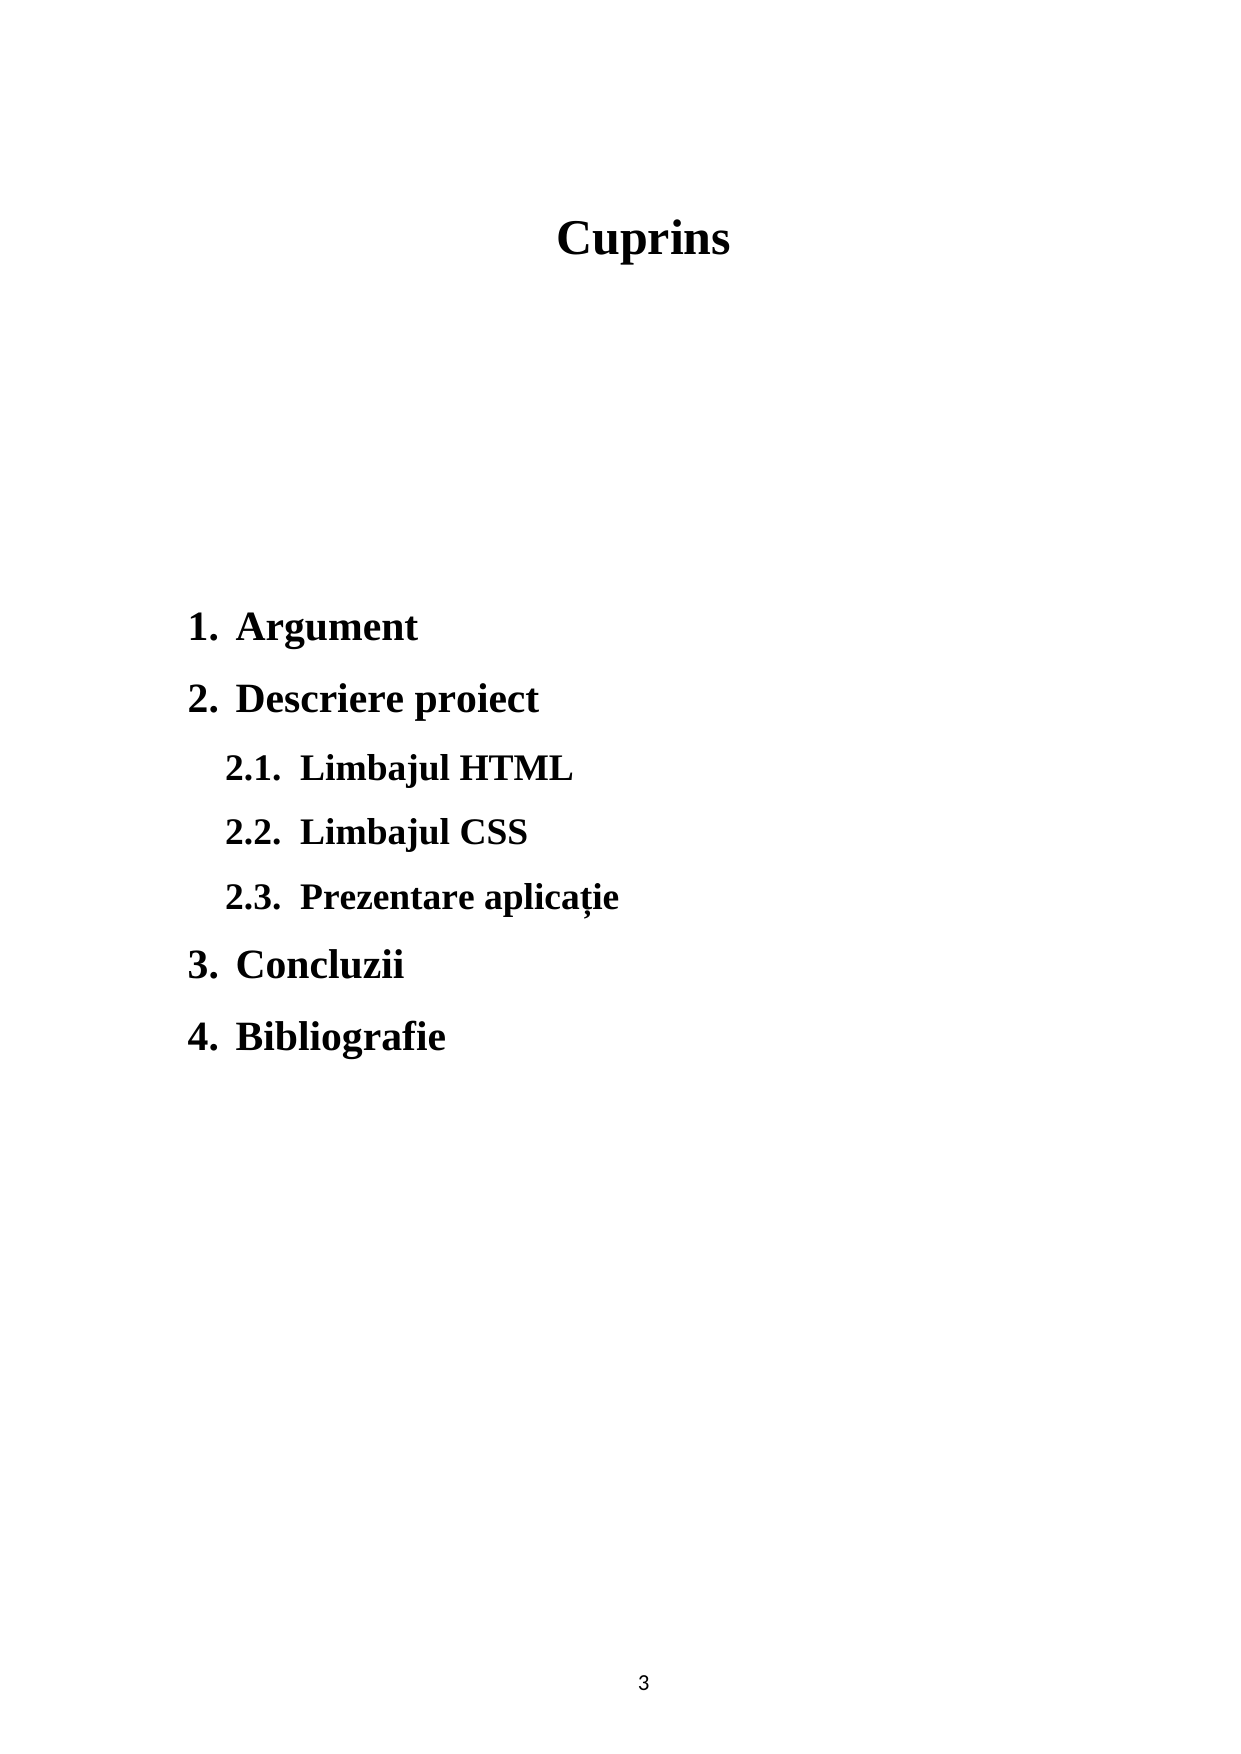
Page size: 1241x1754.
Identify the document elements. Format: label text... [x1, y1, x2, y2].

list Limbajul CSS [225, 810, 1137, 853]
list Bibliografie [187, 1011, 1137, 1059]
list Argument [187, 601, 1137, 649]
list Descriere proiect [187, 673, 1137, 721]
list Concluzii [187, 939, 1137, 987]
text Cuprins [150, 207, 1137, 265]
list Limbajul HTML [225, 745, 1137, 788]
list Prezentare aplicație [225, 874, 1137, 917]
